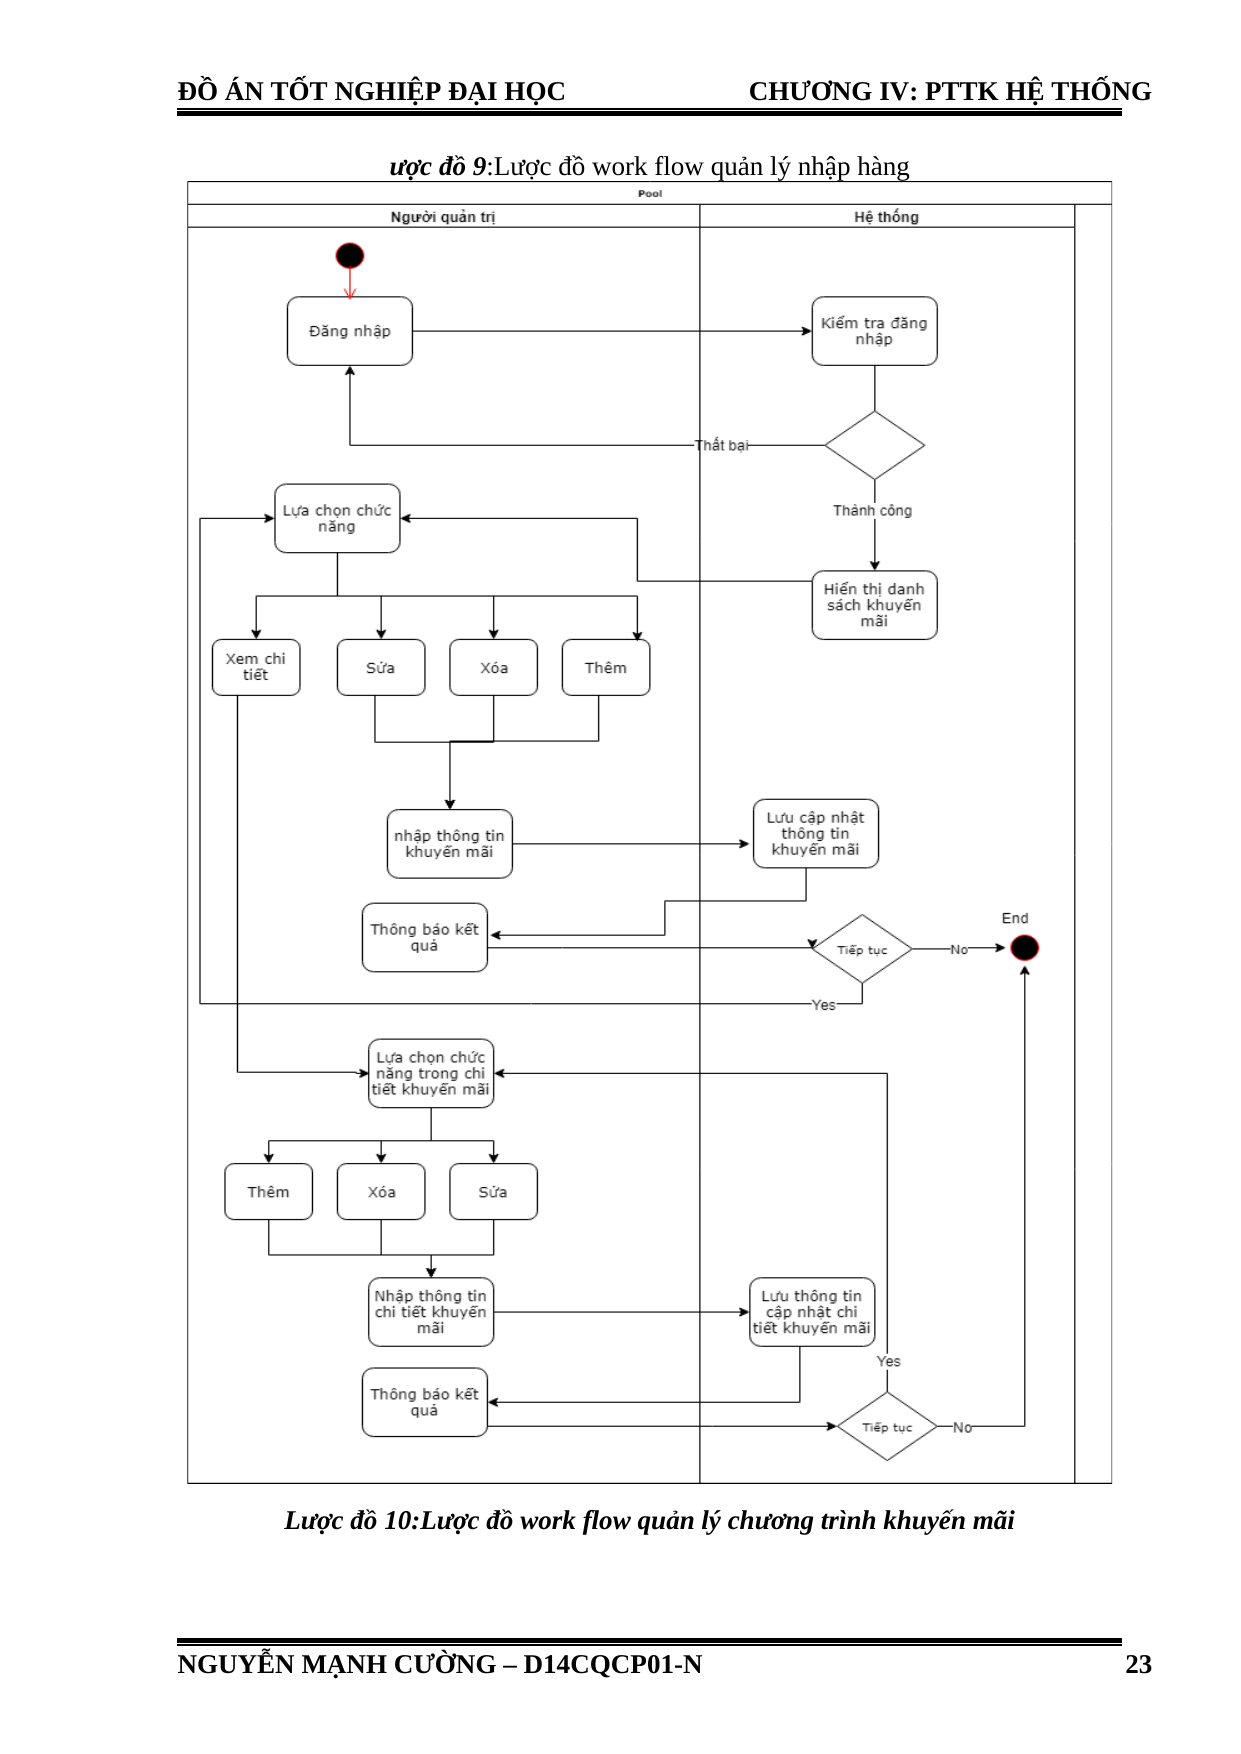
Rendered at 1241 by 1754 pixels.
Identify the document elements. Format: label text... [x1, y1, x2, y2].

picture [187, 181, 1113, 1484]
